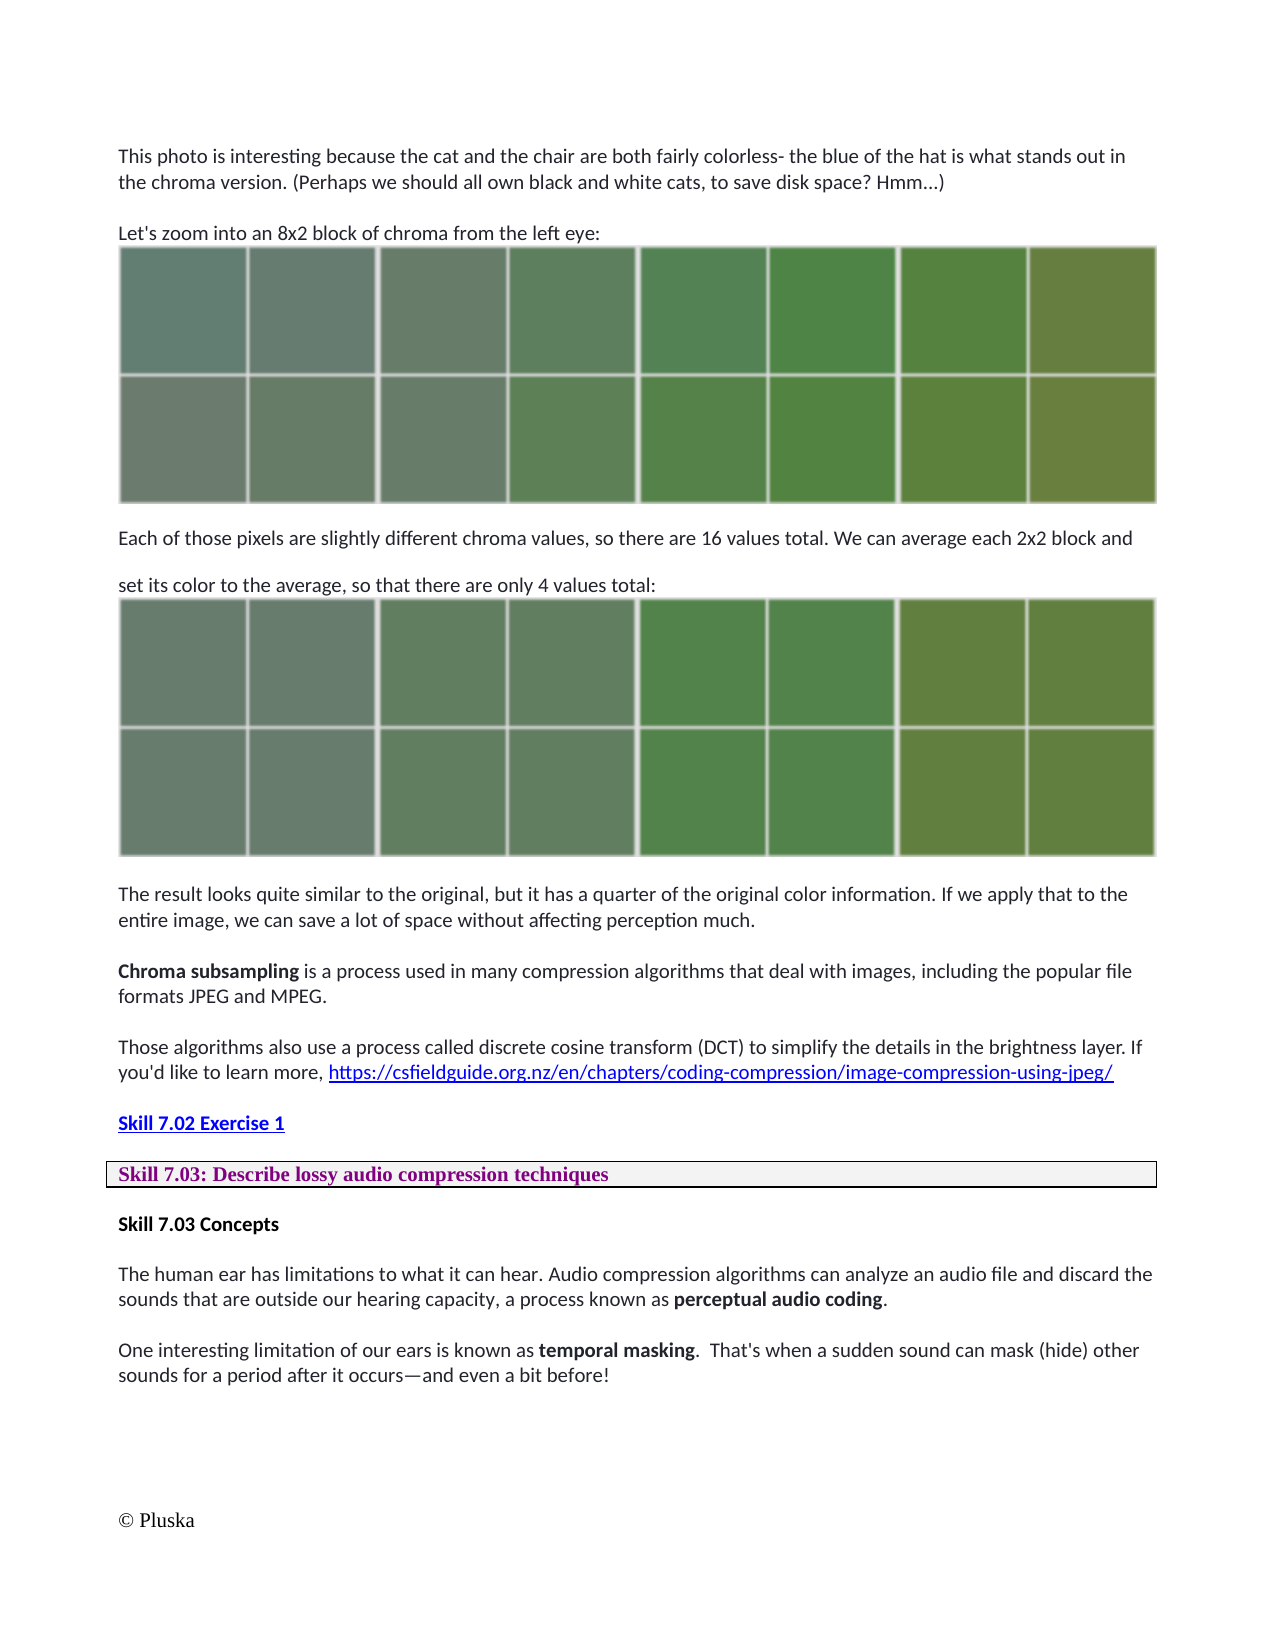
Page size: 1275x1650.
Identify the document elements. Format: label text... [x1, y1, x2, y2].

text One interesting limitation of our ears is known as temporal masking. That's when a sudden sound can mask (hide) other sounds for a period after it occurs—and even a bit before! [118, 1337, 1157, 1388]
table_header Skill 7.03: Describe lossy audio compression techniques [107, 1162, 1156, 1186]
text The human ear has limitations to what it can hear. Audio compression algorithms can analyze an audio file and discard the sounds that are outside our hearing capacity, a process known as perceptual audio coding. [118, 1261, 1157, 1312]
text Skill 7.02 Exercise 1 [118, 1110, 1157, 1136]
text Each of those pixels are slightly different chroma values, so there are 16 values total. We can average each 2x2 block and set its color to the average, so that there are only 4 values total: [118, 504, 1157, 597]
text This photo is interesting because the cat and the chair are both fairly colorless- the blue of the hat is what stands out in the chroma version. (Perhaps we should all own black and white cats, to save disk space? Hmm...) [118, 143, 1157, 194]
text Chroma subsampling is a process used in many compression algorithms that deal with images, including the popular file formats JPEG and MPEG. [118, 958, 1157, 1009]
text Skill 7.03 Concepts [118, 1211, 1157, 1237]
text Those algorithms also use a process called discrete cosine transform (DCT) to simplify the details in the brightness layer. If you'd like to learn more, https://csfieldguide.org.nz/en/chapters/coding-compression/image-compression-using-jpeg/ [118, 1034, 1157, 1085]
text Let's zoom into an 8x2 block of chroma from the left eye: [118, 220, 1157, 245]
picture [118, 597, 1157, 857]
text The result looks quite similar to the original, but it has a quarter of the original color information. If we apply that to the entire image, we can save a lot of space without affecting perception much. [118, 882, 1157, 932]
picture [118, 245, 1157, 504]
